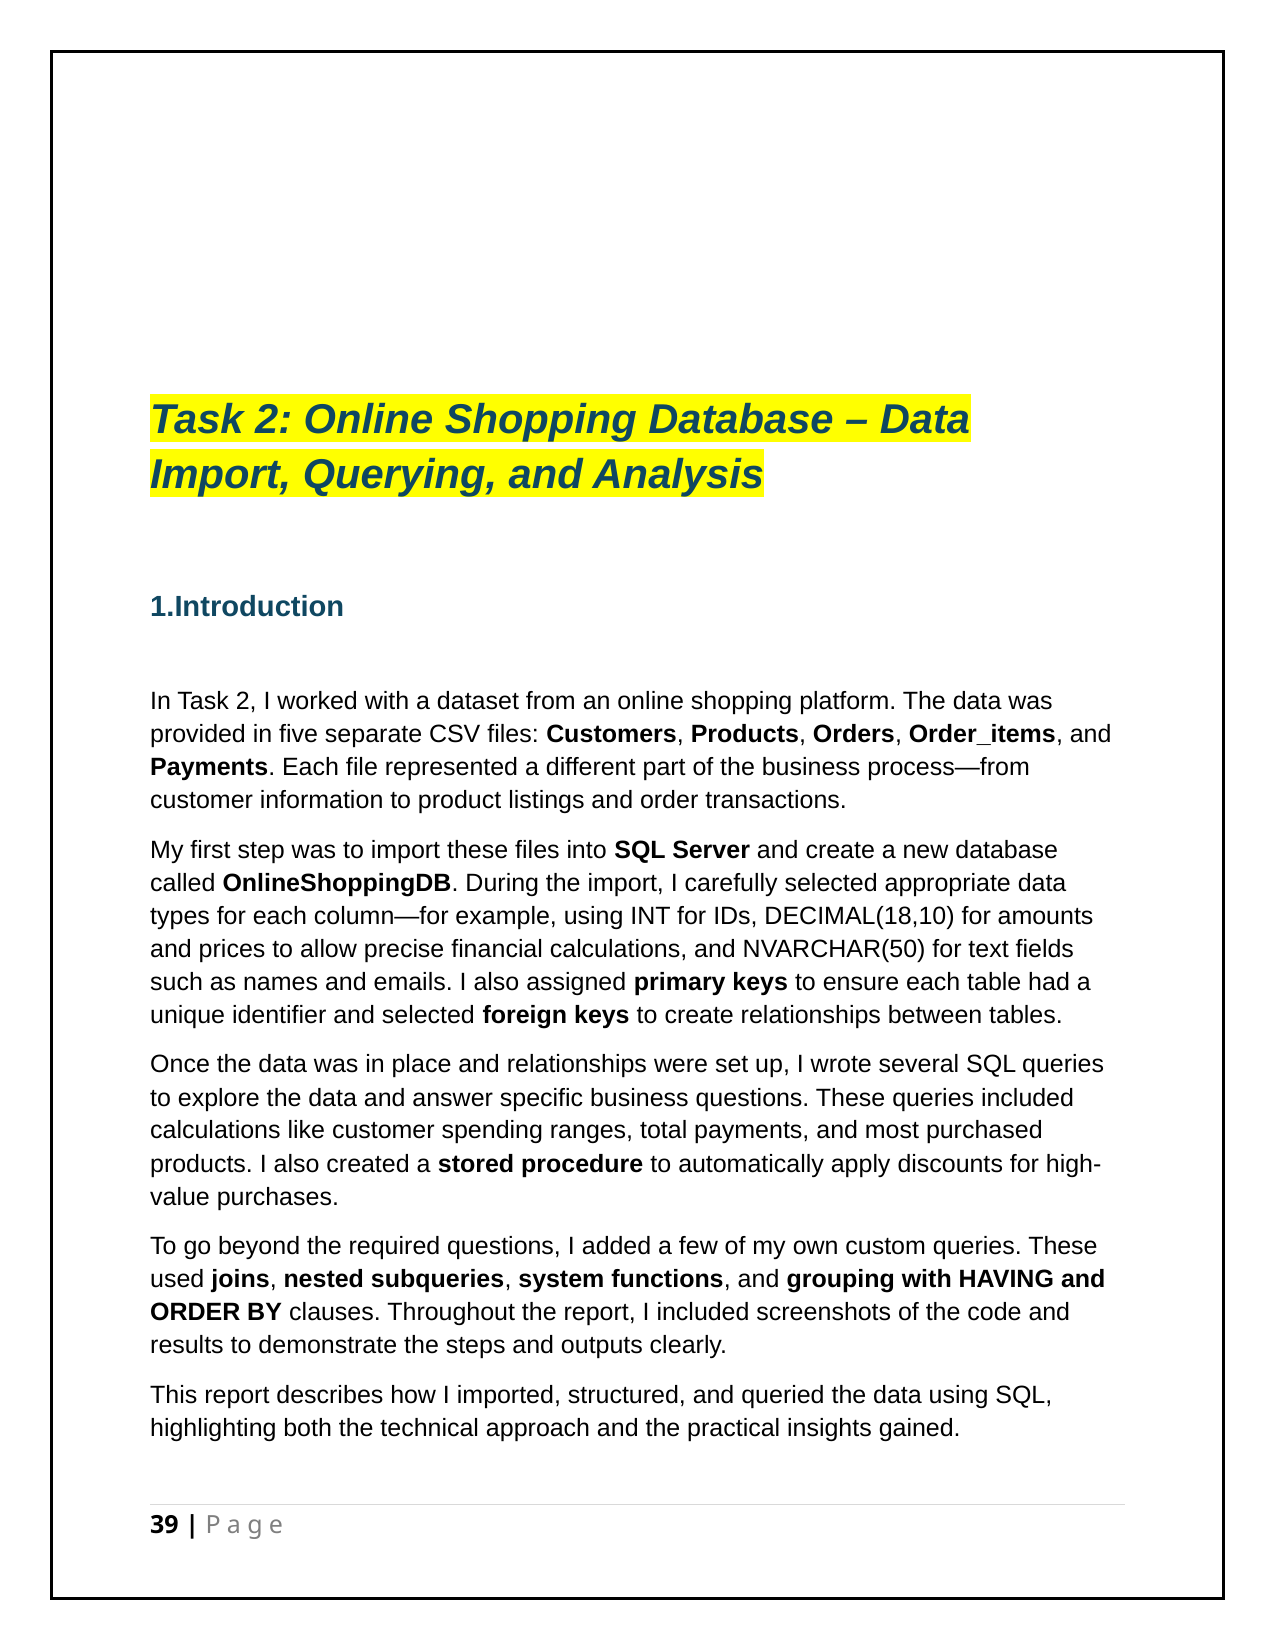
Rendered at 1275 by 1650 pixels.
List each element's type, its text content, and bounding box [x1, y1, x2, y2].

text My first step was to import these files into SQL Server and create a new database called OnlineShoppingDB. During the import, I carefully selected appropriate data types for each column—for example, using INT for IDs, DECIMAL(18,10) for amounts and prices to allow precise financial calculations, and NVARCHAR(50) for text fields such as names and emails. I also assigned primary keys to ensure each table had a unique identifier and selected foreign keys to create relationships between tables. [150, 835, 1125, 1028]
text In Task 2, I worked with a dataset from an online shopping platform. The data was provided in five separate CSV files: Customers, Products, Orders, Order_items, and Payments. Each file represented a different part of the business process—from customer information to product listings and order transactions. [150, 686, 1125, 814]
text This report describes how I imported, structured, and queried the data using SQL, highlighting both the technical approach and the practical insights gained. [150, 1380, 1125, 1442]
subtitle Task 2: Online Shopping Database – Data Import, Querying, and Analysis [150, 394, 1125, 497]
text To go beyond the required questions, I added a few of my own custom queries. These used joins, nested subqueries, system functions, and grouping with HAVING and ORDER BY clauses. Throughout the report, I included screenshots of the code and results to demonstrate the steps and outputs clearly. [150, 1231, 1125, 1359]
text Once the data was in place and relationships were set up, I wrote several SQL queries to explore the data and answer specific business questions. These queries included calculations like customer spending ranges, total payments, and most purchased products. I also created a stored procedure to automatically apply discounts for high-value purchases. [150, 1049, 1125, 1210]
subtitle 1.Introduction [150, 589, 1125, 623]
